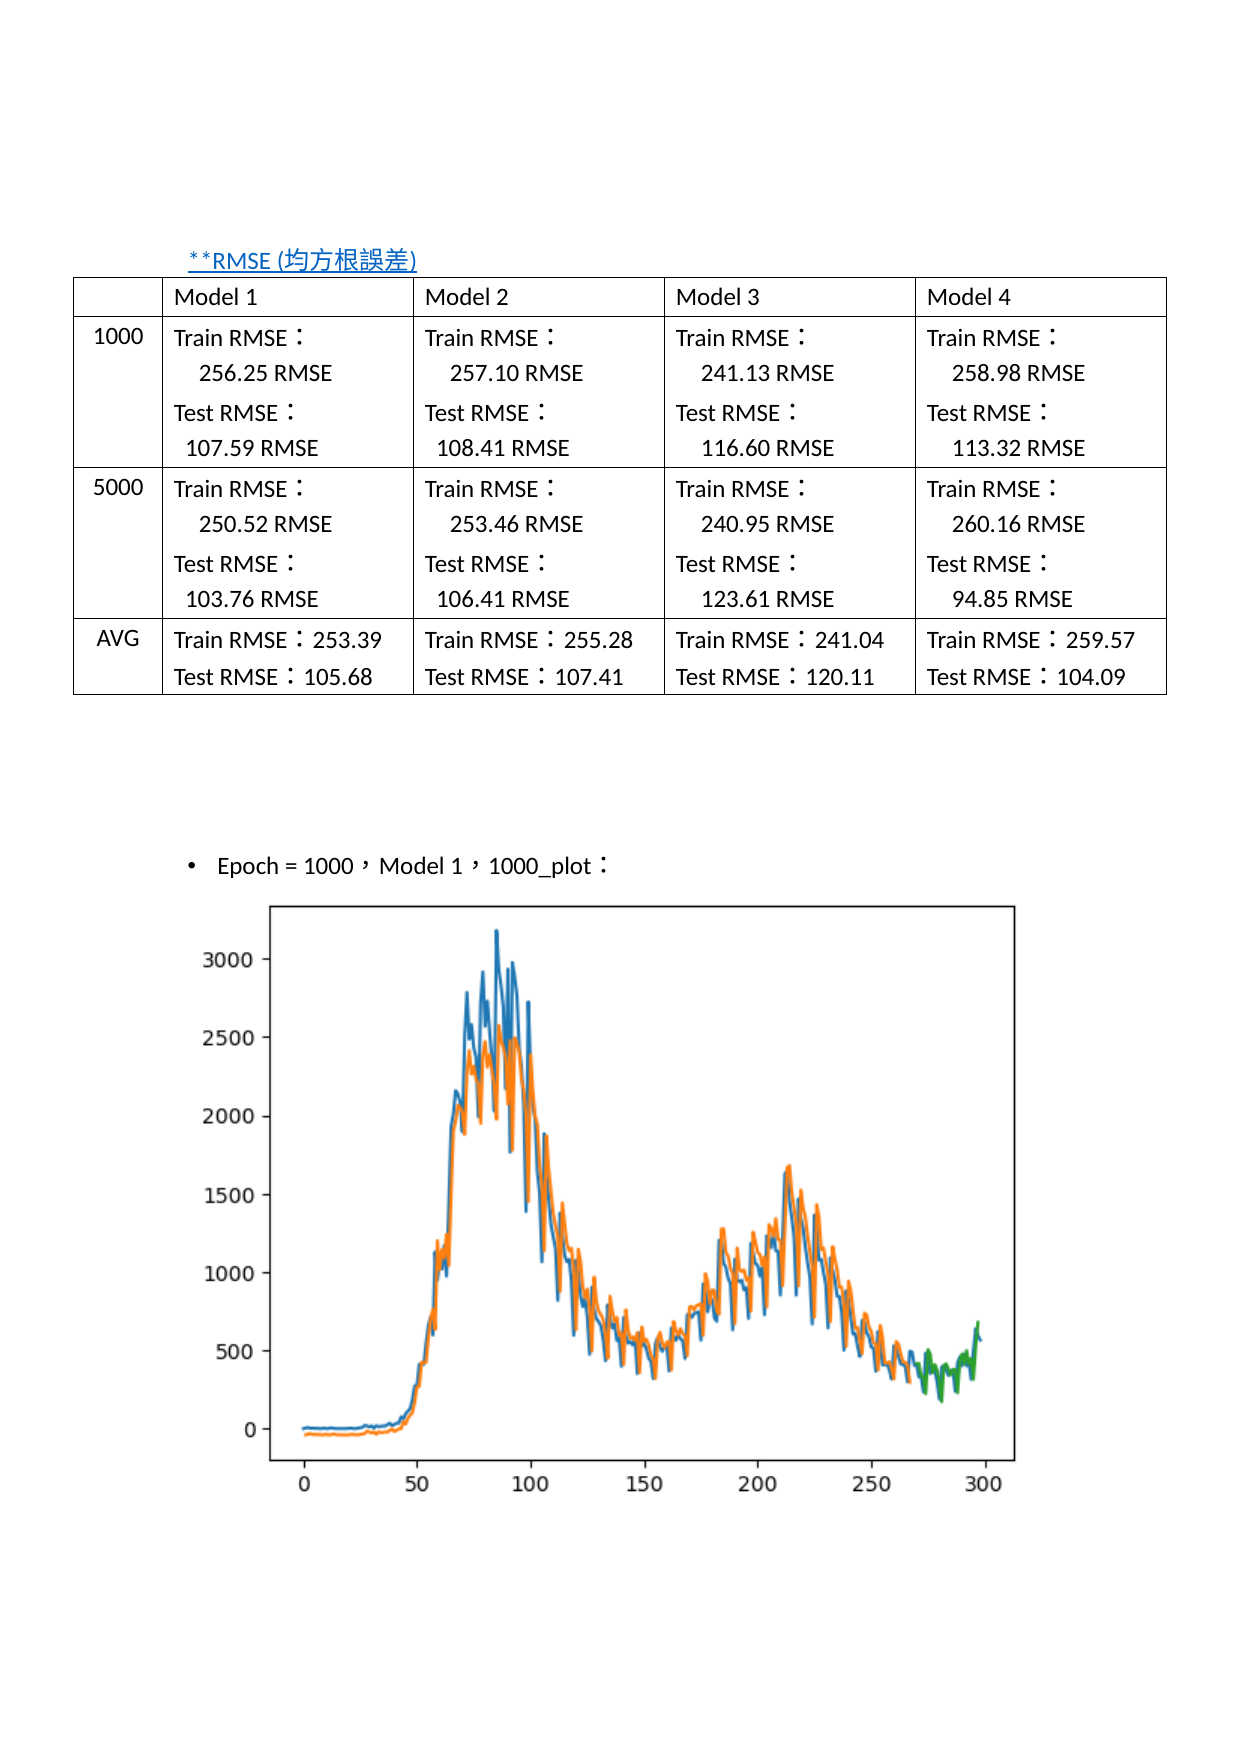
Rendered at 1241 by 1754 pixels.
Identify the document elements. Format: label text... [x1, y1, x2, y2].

table_cell Train RMSE： 258.98 RMSE Test RMSE： 113.32 RMSE [916, 317, 1166, 467]
picture [187, 891, 1029, 1511]
table_cell Train RMSE： 260.16 RMSE Test RMSE： 94.85 RMSE [916, 468, 1166, 618]
table_cell 1000 [74, 317, 162, 467]
list Epoch = 1000，Model 1，1000_plot： [187, 845, 1053, 882]
table_cell Train RMSE： 253.46 RMSE Test RMSE： 106.41 RMSE [414, 468, 664, 618]
table_cell Train RMSE：255.28 Test RMSE：107.41 [414, 619, 664, 694]
table_cell AVG [74, 619, 162, 694]
table_cell Train RMSE： 240.95 RMSE Test RMSE： 123.61 RMSE [665, 468, 915, 618]
table_cell Train RMSE： 256.25 RMSE Test RMSE： 107.59 RMSE [163, 317, 413, 467]
table_cell 5000 [74, 468, 162, 618]
text **RMSE (均方根誤差) [187, 239, 1053, 277]
table_cell Train RMSE：241.04 Test RMSE：120.11 [665, 619, 915, 694]
table_header Model 2 [414, 278, 664, 316]
table_header Model 4 [916, 278, 1166, 316]
table_cell Train RMSE： 250.52 RMSE Test RMSE： 103.76 RMSE [163, 468, 413, 618]
table_cell Train RMSE： 257.10 RMSE Test RMSE： 108.41 RMSE [414, 317, 664, 467]
table_cell Train RMSE：253.39 Test RMSE：105.68 [163, 619, 413, 694]
table_header Model 3 [665, 278, 915, 316]
table_header [74, 278, 162, 316]
table_cell Train RMSE：259.57 Test RMSE：104.09 [916, 619, 1166, 694]
table_cell Train RMSE： 241.13 RMSE Test RMSE： 116.60 RMSE [665, 317, 915, 467]
table_header Model 1 [163, 278, 413, 316]
